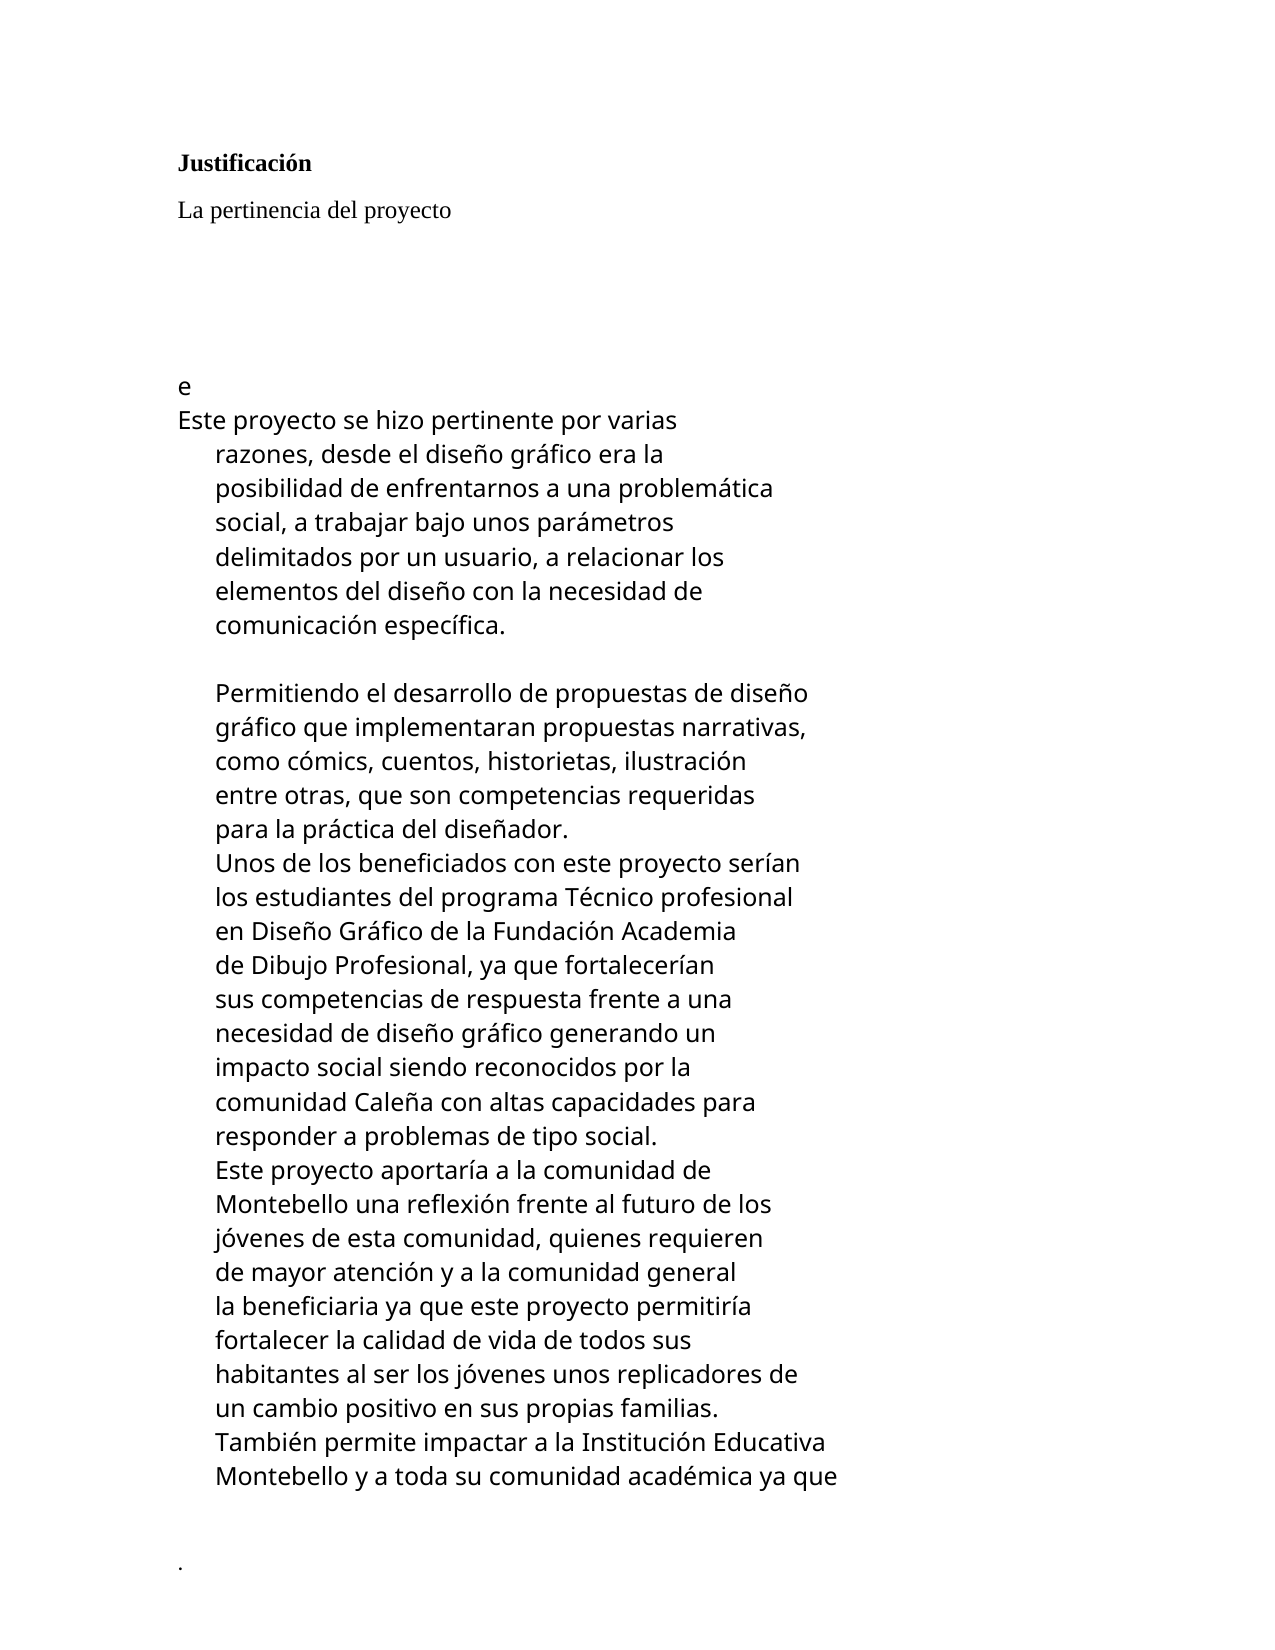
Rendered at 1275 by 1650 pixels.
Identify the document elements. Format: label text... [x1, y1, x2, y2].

text entre otras, que son competencias requeridas [215, 778, 1098, 812]
text social, a trabajar bajo unos parámetros [215, 505, 1098, 539]
text Montebello una reflexión frente al futuro de los [215, 1186, 1098, 1220]
text responder a problemas de tipo social. [215, 1118, 1098, 1152]
text delimitados por un usuario, a relacionar los [215, 539, 1098, 573]
text la beneficiaria ya que este proyecto permitiría [215, 1288, 1098, 1323]
text fortalecer la calidad de vida de todos sus [215, 1323, 1098, 1357]
text Montebello y a toda su comunidad académica ya que [215, 1459, 1098, 1493]
text Permitiendo el desarrollo de propuestas de diseño [215, 675, 1098, 709]
text jóvenes de esta comunidad, quienes requieren [215, 1220, 1098, 1254]
text Justificación [177, 148, 1098, 176]
text necesidad de diseño gráfico generando un [215, 1016, 1098, 1050]
text habitantes al ser los jóvenes unos replicadores de [215, 1357, 1098, 1391]
text comunidad Caleña con altas capacidades para [215, 1084, 1098, 1118]
text de Dibujo Profesional, ya que fortalecerían [215, 948, 1098, 982]
text comunicación específica. [215, 607, 1098, 641]
text También permite impactar a la Institución Educativa [215, 1425, 1098, 1459]
text de mayor atención y a la comunidad general [215, 1254, 1098, 1288]
text Este proyecto se hizo pertinente por varias [177, 403, 1098, 437]
text razones, desde el diseño gráfico era la [215, 437, 1098, 471]
text gráfico que implementaran propuestas narrativas, [215, 709, 1098, 743]
text posibilidad de enfrentarnos a una problemática [215, 471, 1098, 505]
text sus competencias de respuesta frente a una [215, 982, 1098, 1016]
text los estudiantes del programa Técnico profesional [215, 880, 1098, 914]
text impacto social siendo reconocidos por la [215, 1050, 1098, 1084]
text Este proyecto aportaría a la comunidad de [215, 1152, 1098, 1186]
text para la práctica del diseñador. [215, 812, 1098, 846]
text Unos de los beneficiados con este proyecto serían [215, 846, 1098, 880]
text como cómics, cuentos, historietas, ilustración [215, 743, 1098, 778]
text La pertinencia del proyecto [177, 195, 1098, 224]
text un cambio positivo en sus propias familias. [215, 1391, 1098, 1425]
text en Diseño Gráfico de la Fundación Academia [215, 914, 1098, 948]
text elementos del diseño con la necesidad de [215, 573, 1098, 607]
text e [177, 369, 1098, 403]
